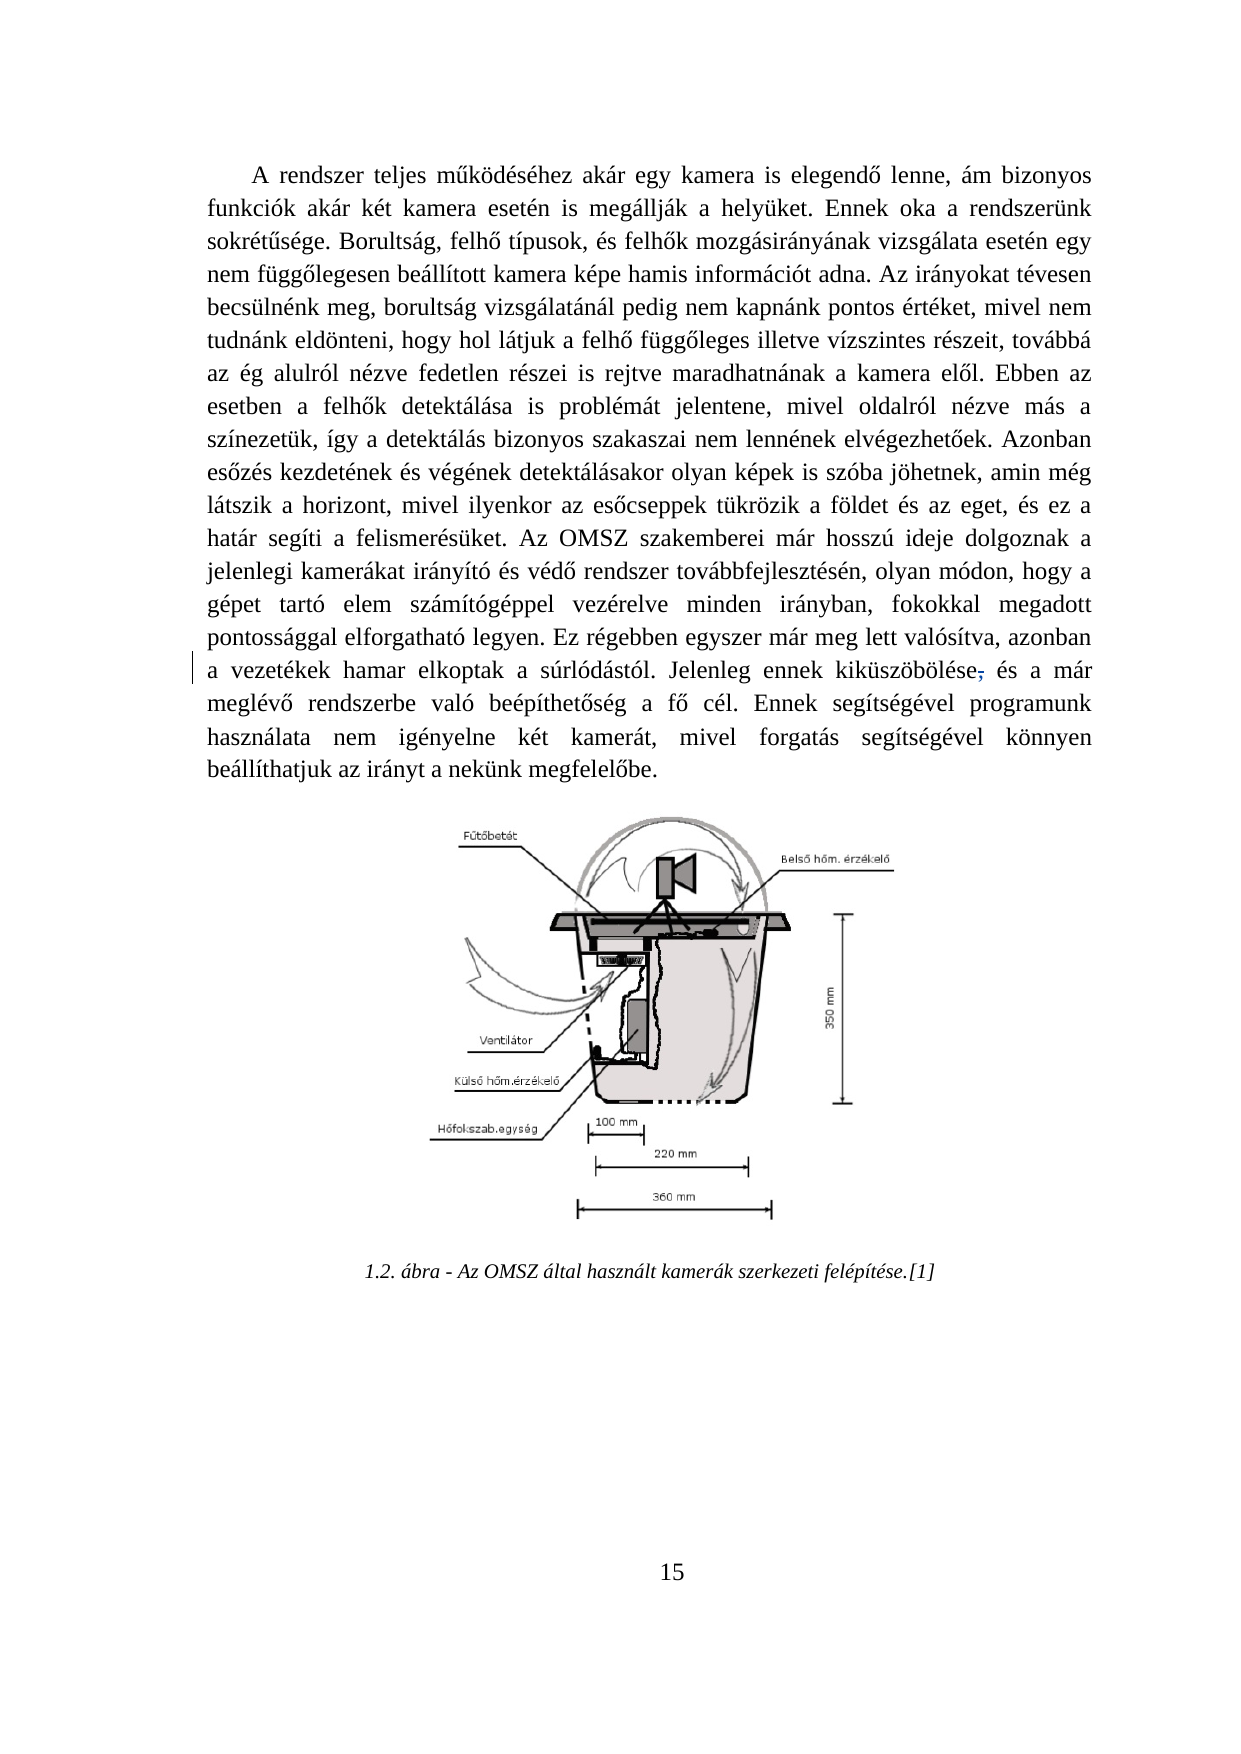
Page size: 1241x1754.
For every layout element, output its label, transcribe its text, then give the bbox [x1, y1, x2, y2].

picture [393, 800, 906, 1243]
text A rendszer teljes működéséhez akár egy kamera is elegendő lenne, ám bizonyos funkciók akár két kamera esetén is megállják a helyüket. Ennek oka a rendszerünk sokrétűsége. Borultság, felhő típusok, és felhők mozgásirányának vizsgálata esetén egy nem függőlegesen beállított kamera képe hamis információt adna. Az irányokat tévesen becsülnénk meg, borultság vizsgálatánál pedig nem kapnánk pontos értéket, mivel nem tudnánk eldönteni, hogy hol látjuk a felhő függőleges illetve vízszintes részeit, továbbá az ég alulról nézve fedetlen részei is rejtve maradhatnának a kamera elől. Ebben az esetben a felhők detektálása is problémát jelentene, mivel oldalról nézve más a színezetük, így a detektálás bizonyos szakaszai nem lennének elvégezhetőek. Azonban esőzés kezdetének és végének detektálásakor olyan képek is szóba jöhetnek, amin még látszik a horizont, mivel ilyenkor az esőcseppek tükrözik a földet és az eget, és ez a határ segíti a felismerésüket. Az OMSZ szakemberei már hosszú ideje dolgoznak a jelenlegi kamerákat irányító és védő rendszer továbbfejlesztésén, olyan módon, hogy a gépet tartó elem számítógéppel vezérelve minden irányban, fokokkal megadott pontossággal elforgatható legyen. Ez régebben egyszer már meg lett valósítva, azonban a vezetékek hamar elkoptak a súrlódástól. Jelenleg ennek kiküszöbölése és a már meglévő rendszerbe való beépíthetőség a fő cél. Ennek segítségével programunk használata nem igényelne két kamerát, mivel forgatás segítségével könnyen beállíthatjuk az irányt a nekünk megfelelőbe. [207, 160, 1092, 783]
text 1.2. ábra - Az OMSZ által használt kamerák szerkezeti felépítése.[1] [207, 1259, 1092, 1283]
